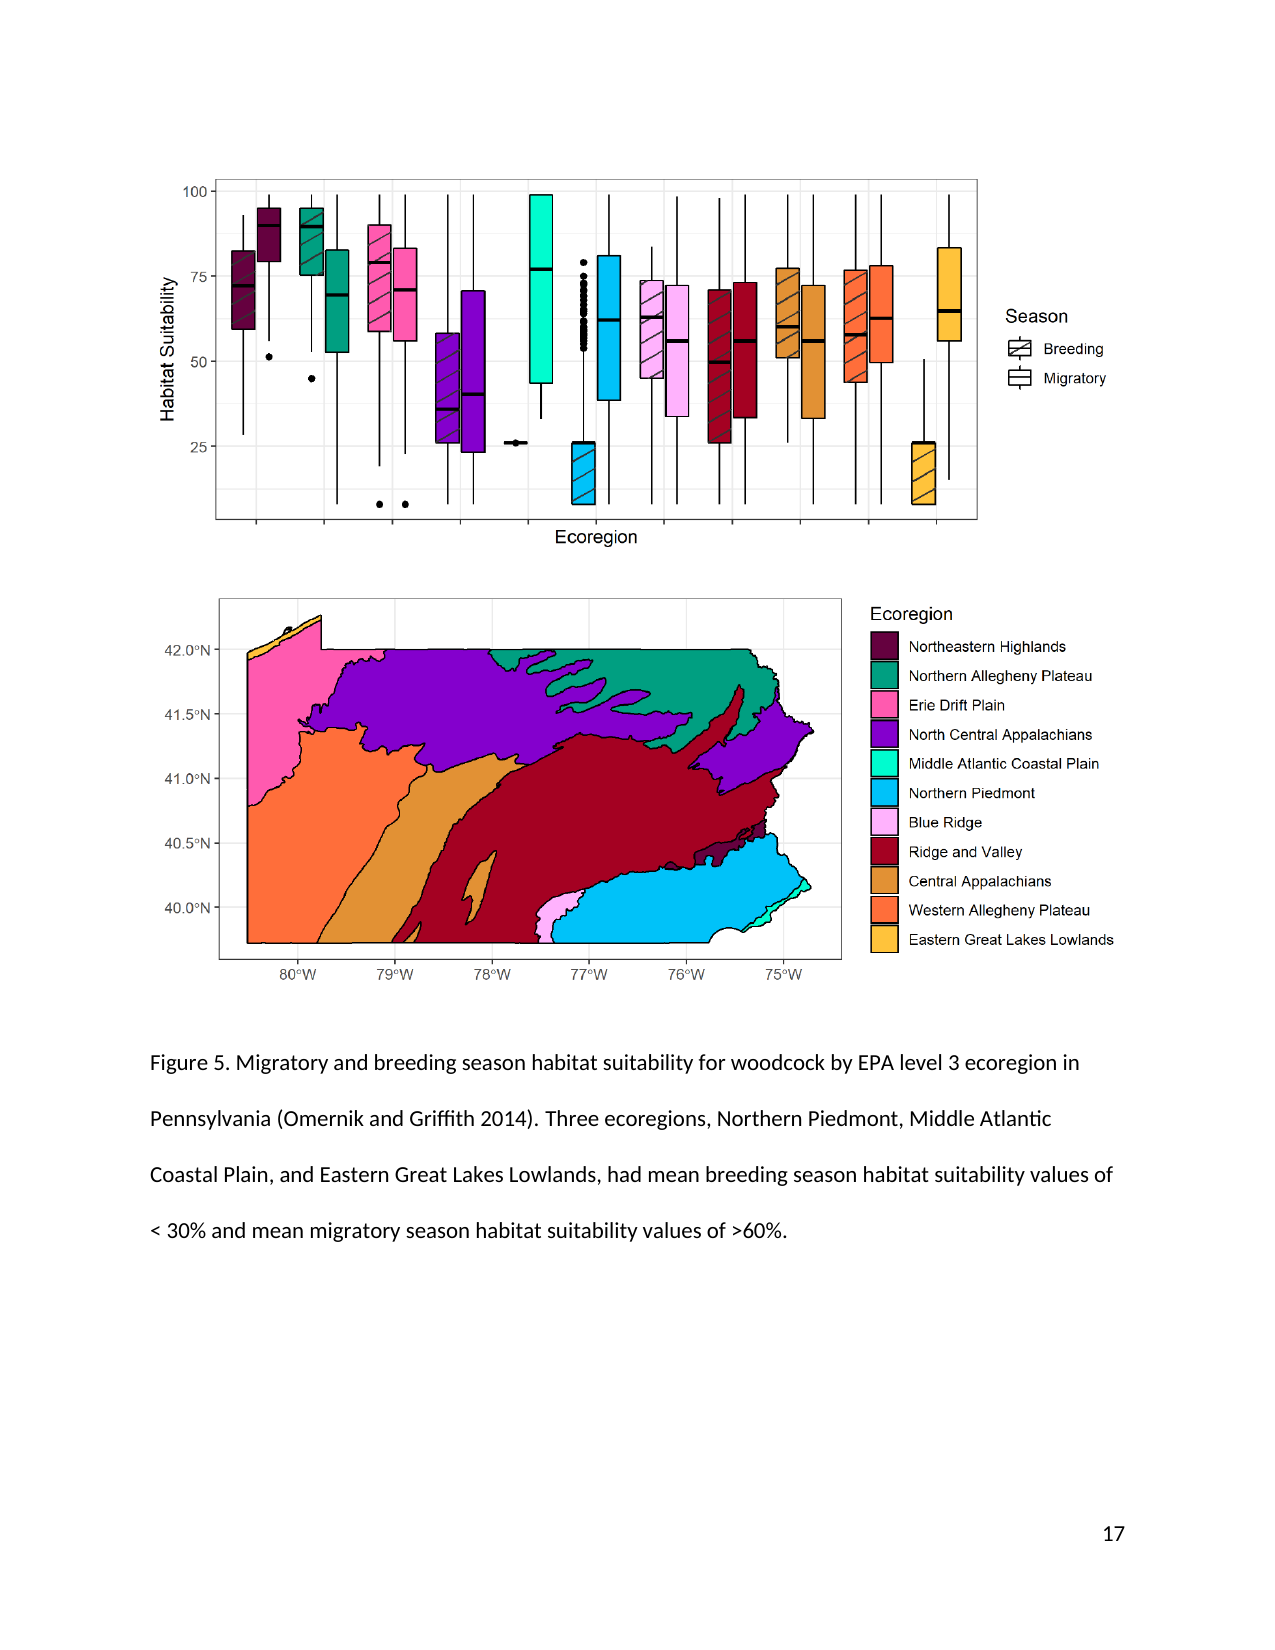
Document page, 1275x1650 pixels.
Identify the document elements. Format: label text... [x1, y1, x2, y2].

picture [150, 150, 1125, 1004]
text Figure 5. Migratory and breeding season habitat suitability for woodcock by EPA level 3 ecoregion in Pennsylvania (Omernik and Griffith 2014). Three ecoregions, Northern Piedmont, Middle Atlantic Coastal Plain, and Eastern Great Lakes Lowlands, had mean breeding season habitat suitability values of < 30% and mean migratory season habitat suitability values of >60%. [150, 1048, 1125, 1244]
